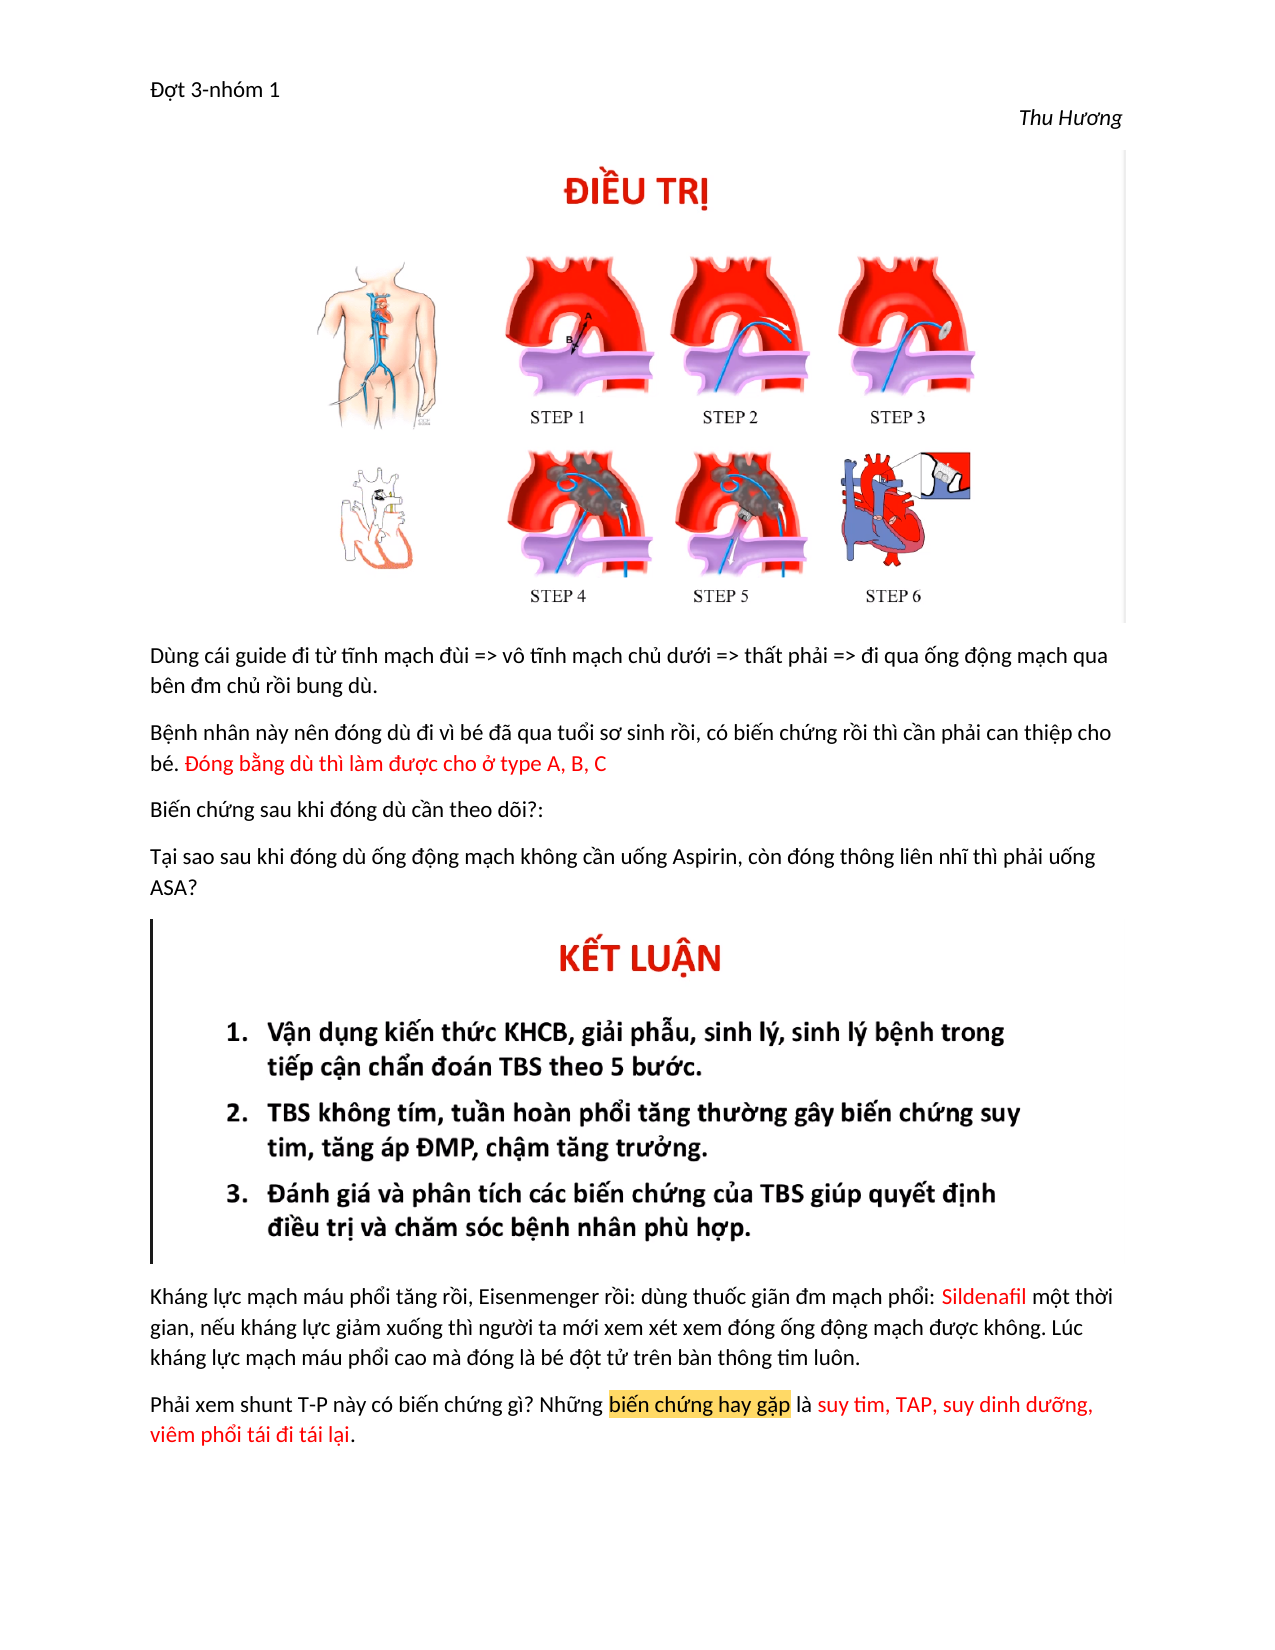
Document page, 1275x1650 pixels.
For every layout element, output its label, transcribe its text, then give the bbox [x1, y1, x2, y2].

text Tại sao sau khi đóng dù ống động mạch không cần uống Aspirin, còn đóng thông liên nhĩ thì phải uống ASA? [150, 842, 1125, 901]
text Biến chứng sau khi đóng dù cần theo dõi?: [150, 796, 1125, 824]
picture [150, 919, 1125, 1264]
text Phải xem shunt T-P này có biến chứng gì? Những biến chứng hay gặp là suy tim, TAP, suy dinh dưỡng, viêm phổi tái đi tái lại. [150, 1390, 1125, 1448]
picture [150, 150, 1125, 623]
text Dùng cái guide đi từ tĩnh mạch đùi => vô tĩnh mạch chủ dưới => thất phải => đi qua ống động mạch qua bên đm chủ rồi bung dù. [150, 641, 1125, 700]
text Kháng lực mạch máu phổi tăng rồi, Eisenmenger rồi: dùng thuốc giãn đm mạch phổi: Sildenafil một thời gian, nếu kháng lực giảm xuống thì người ta mới xem xét xem đóng ống động mạch được không. Lúc kháng lực mạch máu phổi cao mà đóng là bé đột tử trên bàn thông tim luôn. [150, 1282, 1125, 1371]
text Bệnh nhân này nên đóng dù đi vì bé đã qua tuổi sơ sinh rồi, có biến chứng rồi thì cần phải can thiệp cho bé. Đóng bằng dù thì làm được cho ở type A, B, C [150, 718, 1125, 777]
